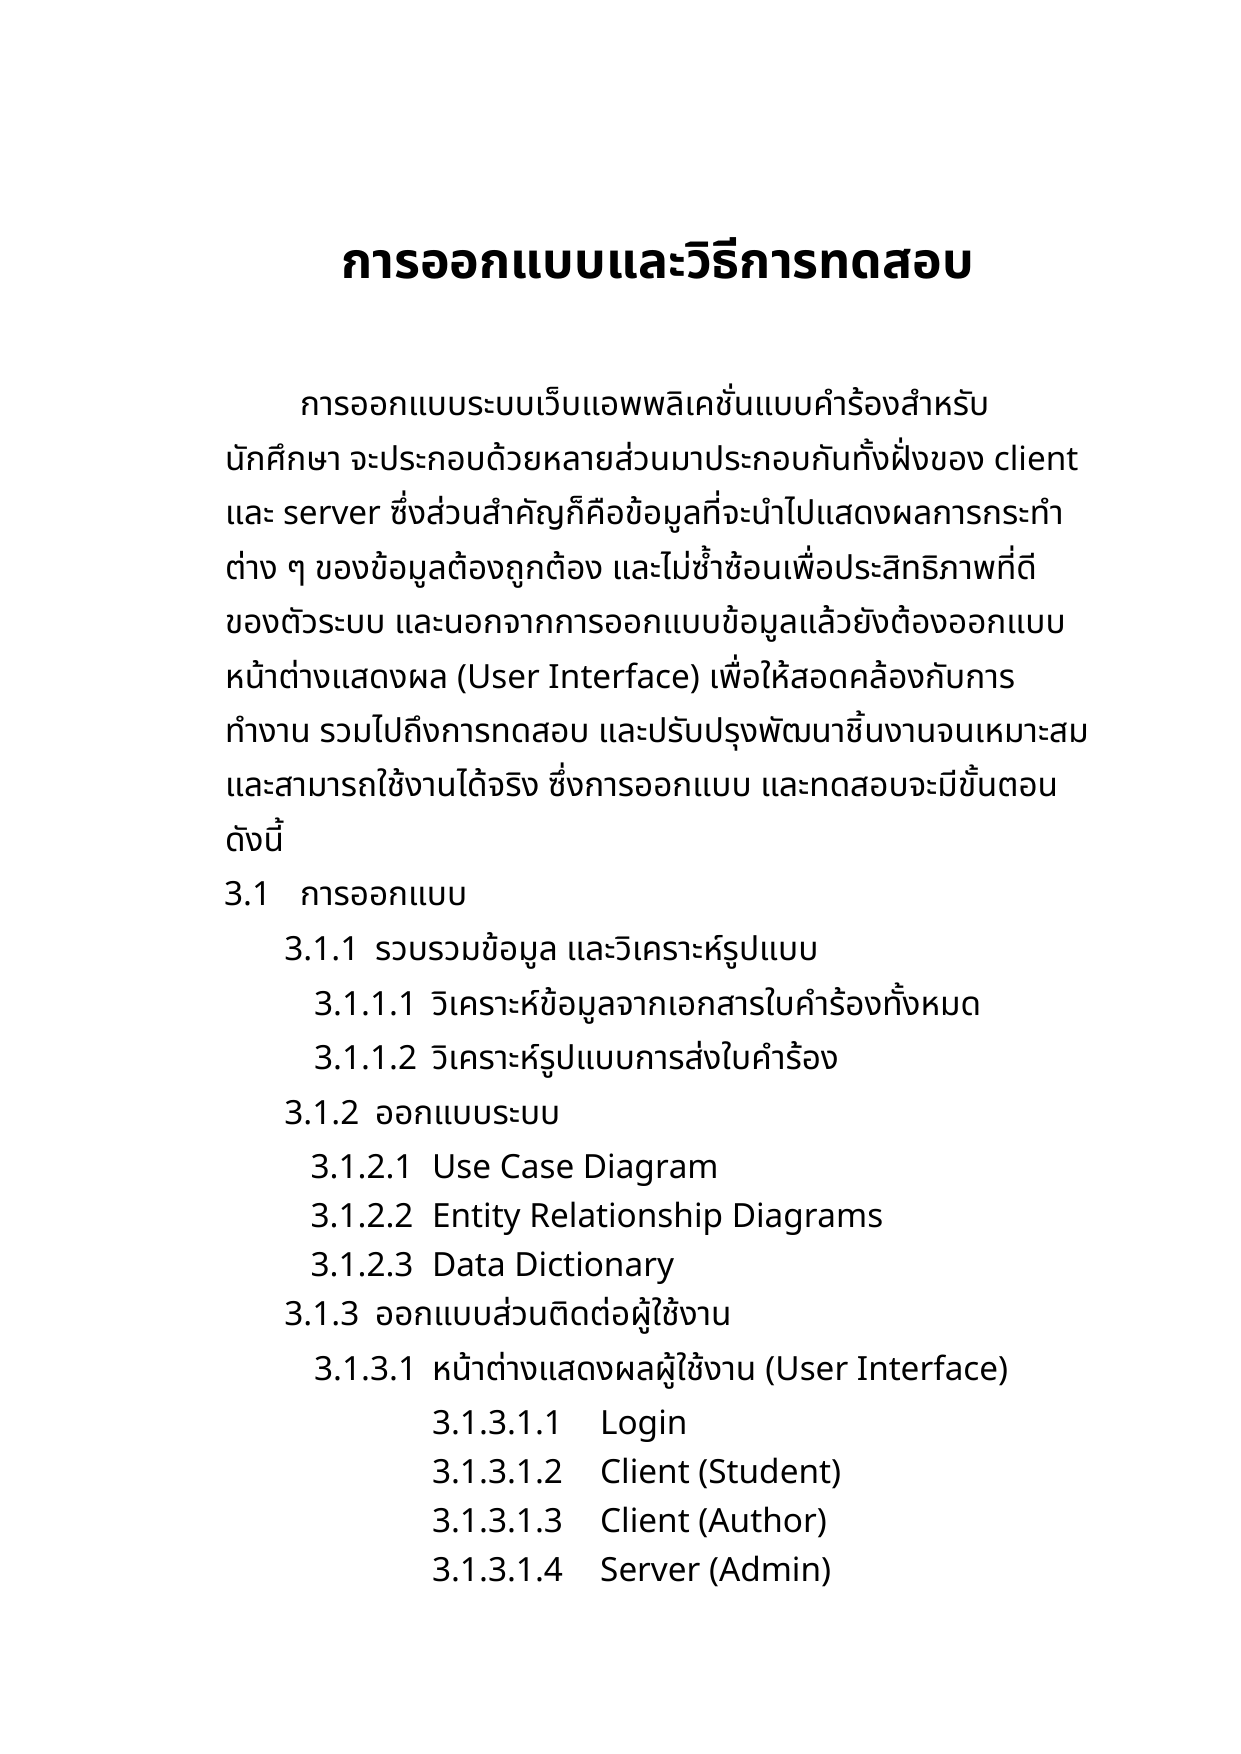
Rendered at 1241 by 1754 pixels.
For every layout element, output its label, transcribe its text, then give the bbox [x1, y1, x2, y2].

text การออกแบบและวิธีการทดสอบ [225, 225, 1090, 301]
list หน้าต่างแสดงผลผู้ใช้งาน (User Interface) [417, 1344, 1090, 1395]
list รวบรวมข้อมูล และวิเคราะห์รูปแบบ [284, 925, 1090, 975]
list Client (Author) [432, 1497, 1090, 1542]
text การออกแบบระบบเว็บแอพพลิเคชั่นแบบคำร้องสำหรับนักศึกษา จะประกอบด้วยหลายส่วนมาประกอบกันทั้งฝั่งของ client และ server ซึ่งส่วนสำคัญก็คือข้อมูลที่จะนำไปแสดงผลการกระทำต่าง ๆ ของข้อมูลต้องถูกต้อง และไม่ซ้ำซ้อนเพื่อประสิทธิภาพที่ดีของตัวระบบ และนอกจากการออกแบบข้อมูลแล้วยังต้องออกแบบหน้าต่างแสดงผล (User Interface) เพื่อให้สอดคล้องกับการทำงาน รวมไปถึงการทดสอบ และปรับปรุงพัฒนาชิ้นงานจนเหมาะสมและสามารถใช้งานได้จริง ซึ่งการออกแบบ และทดสอบจะมีขั้นตอนดังนี้ [225, 380, 1090, 866]
list วิเคราะห์รูปแบบการส่งใบคำร้อง [417, 1034, 1090, 1084]
list Server (Admin) [432, 1546, 1090, 1591]
list Entity Relationship Diagrams [413, 1192, 1090, 1237]
list ออกแบบส่วนติดต่อผู้ใช้งาน [284, 1290, 1090, 1341]
list การออกแบบ [224, 870, 1090, 921]
list วิเคราะห์ข้อมูลจากเอกสารใบคำร้องทั้งหมด [417, 979, 1090, 1030]
list Data Dictionary [413, 1241, 1090, 1286]
list ออกแบบระบบ [284, 1088, 1090, 1139]
list Use Case Diagram [413, 1143, 1090, 1188]
list Client (Student) [432, 1448, 1090, 1493]
list Login [432, 1399, 1090, 1444]
